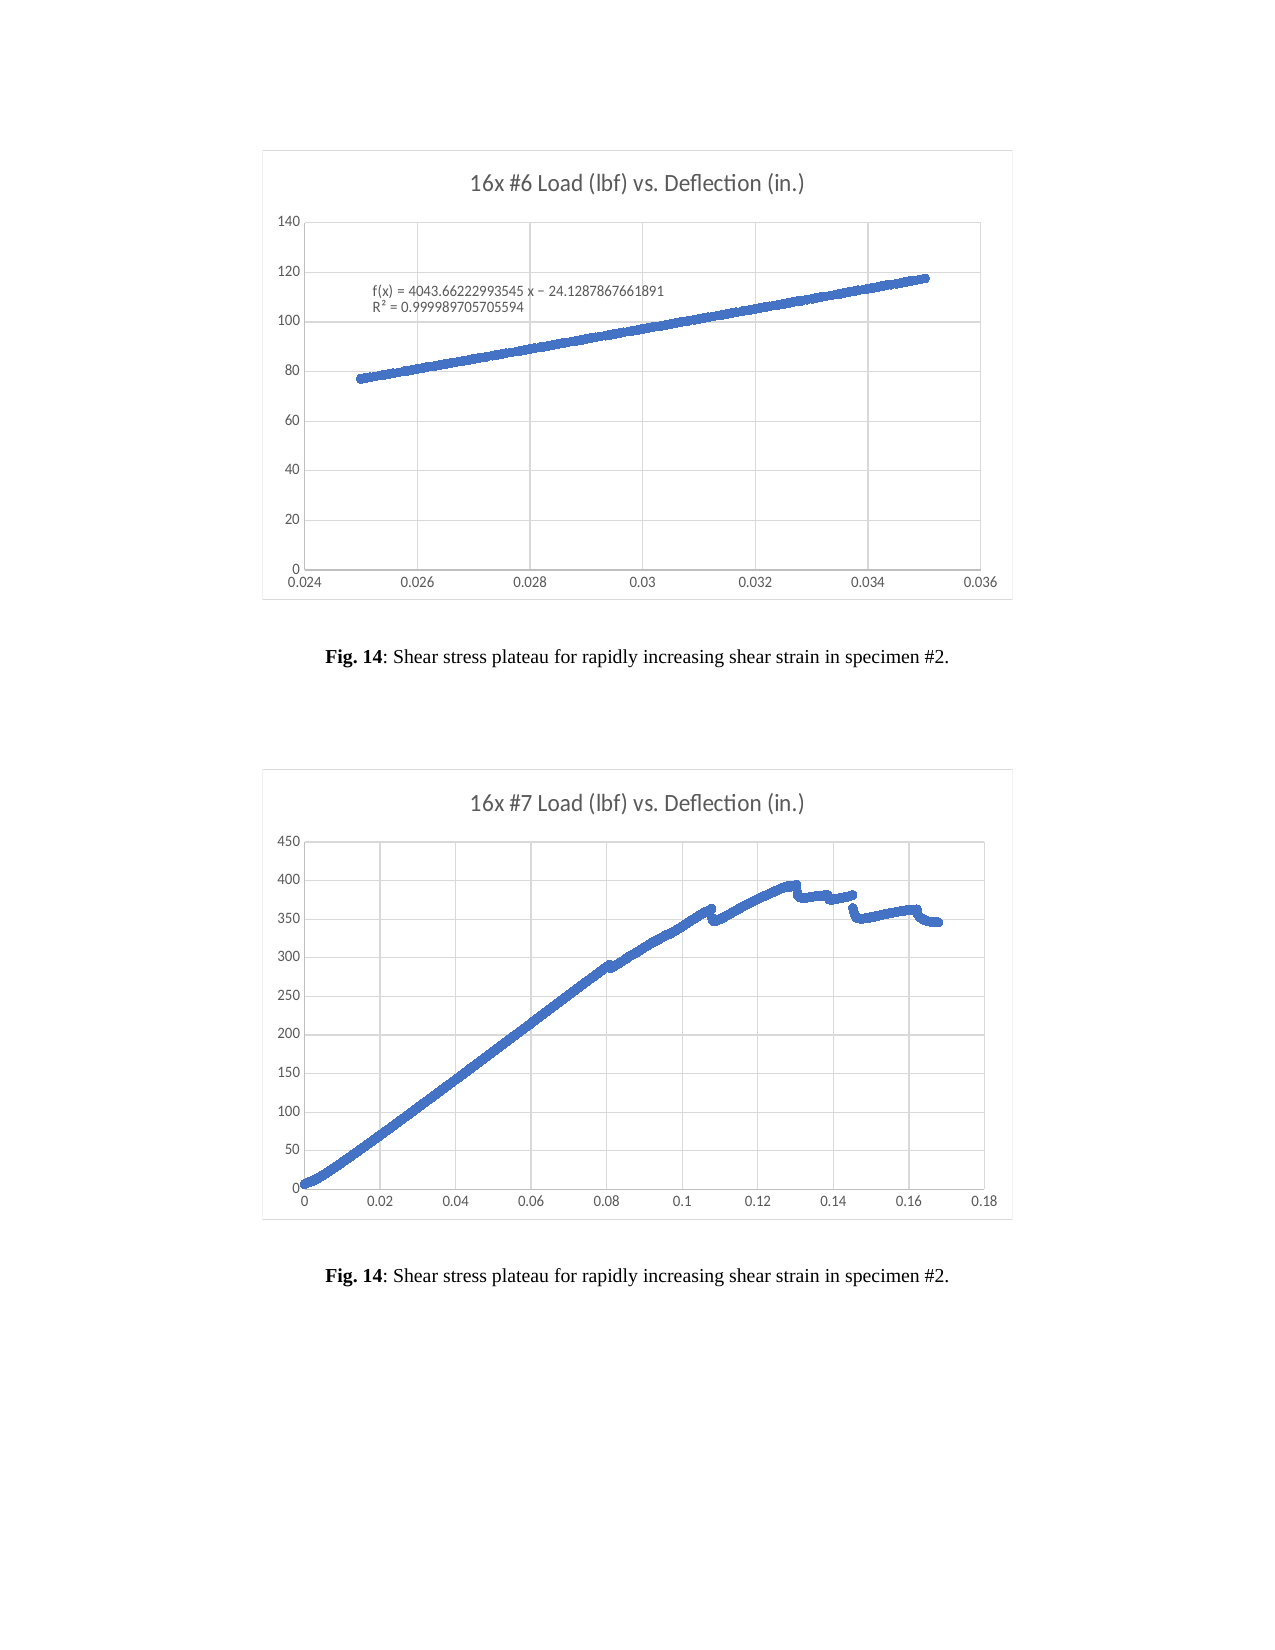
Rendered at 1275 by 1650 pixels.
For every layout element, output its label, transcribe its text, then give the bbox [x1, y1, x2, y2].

text Fig. 14: Shear stress plateau for rapidly increasing shear strain in specimen #2. [150, 1264, 1125, 1287]
text Fig. 14: Shear stress plateau for rapidly increasing shear strain in specimen #2. [150, 645, 1125, 667]
